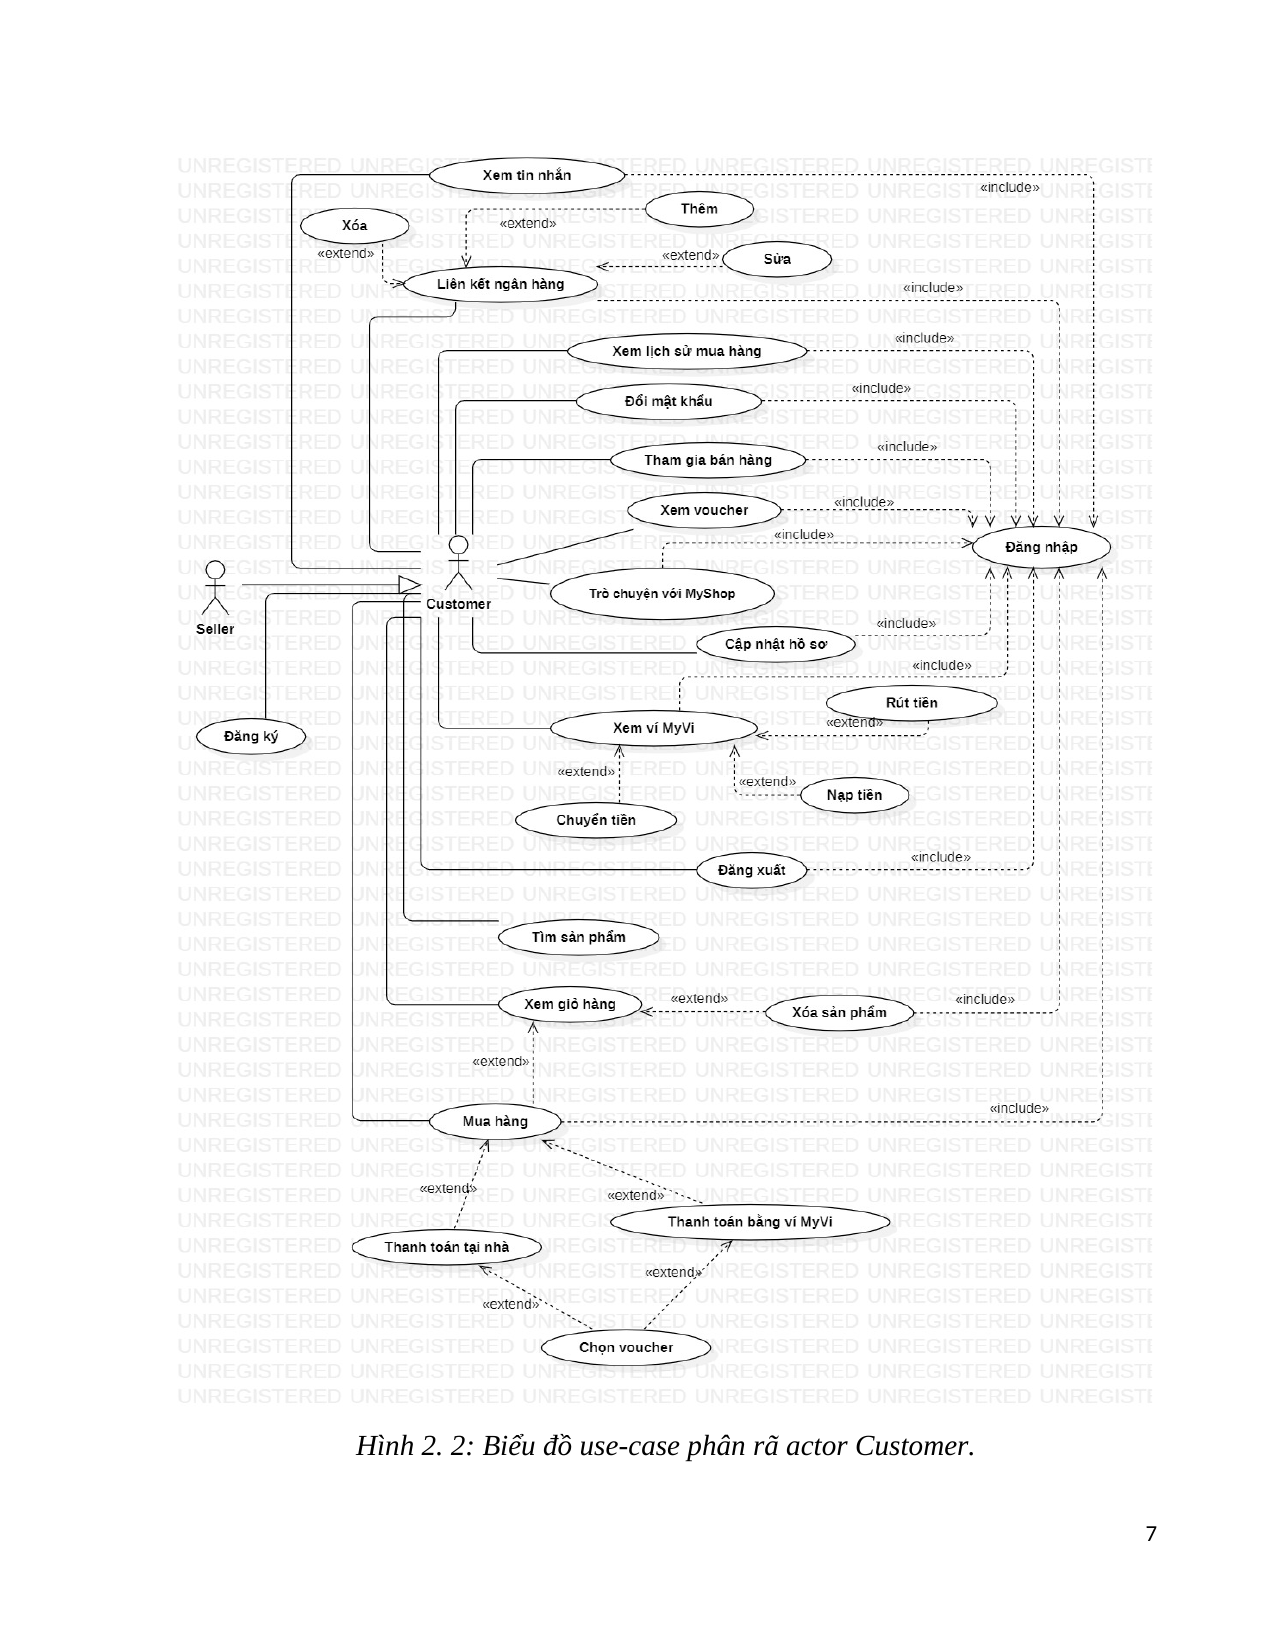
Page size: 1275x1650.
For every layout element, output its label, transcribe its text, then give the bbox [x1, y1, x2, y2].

picture [177, 147, 1153, 1407]
